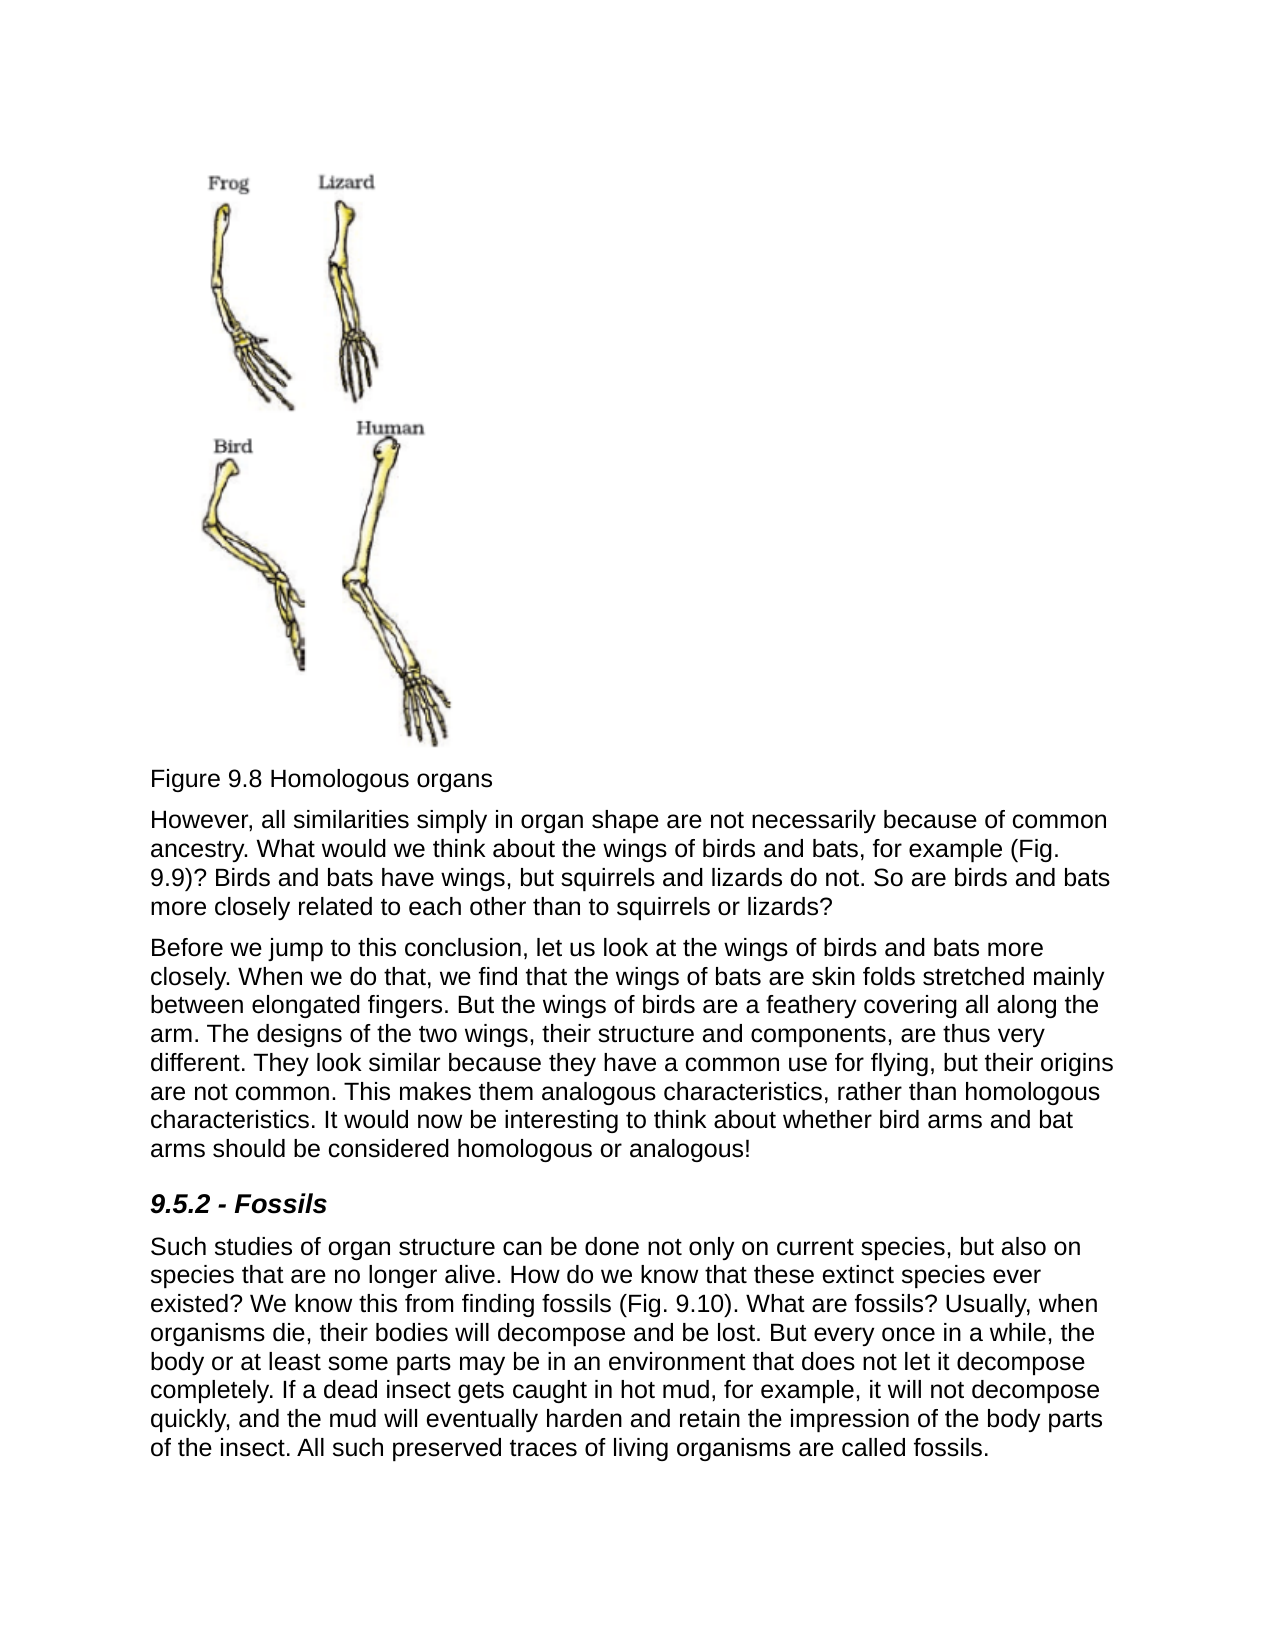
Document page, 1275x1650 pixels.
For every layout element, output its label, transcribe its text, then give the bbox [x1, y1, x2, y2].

text Before we jump to this conclusion, let us look at the wings of birds and bats more closely. When we do that, we find that the wings of bats are skin folds stretched mainly between elongated fingers. But the wings of birds are a feathery covering all along the arm. The designs of the two wings, their structure and components, are thus very different. They look similar because they have a common use for flying, but their origins are not common. This makes them analogous characteristics, rather than homologous characteristics. It would now be interesting to think about whether bird arms and bat arms should be considered homologous or analogous! [150, 933, 1125, 1163]
subtitle 9.5.2 - Fossils [150, 1188, 1125, 1219]
text Such studies of organ structure can be done not only on current species, but also on species that are no longer alive. How do we know that these extinct species ever existed? We know this from finding fossils (Fig. 9.10). What are fossils? Usually, when organisms die, their bodies will decompose and be lost. But every once in a while, the body or at least some parts may be in an environment that does not let it decompose completely. If a dead insect gets caught in hot mud, for example, it will not decompose quickly, and the mud will eventually harden and retain the impression of the body parts of the insect. All such preserved traces of living organisms are called fossils. [150, 1232, 1125, 1462]
picture [150, 150, 471, 752]
text However, all similarities simply in organ shape are not necessarily because of common ancestry. What would we think about the wings of birds and bats, for example (Fig. 9.9)? Birds and bats have wings, but squirrels and lizards do not. So are birds and bats more closely related to each other than to squirrels or lizards? [150, 805, 1125, 920]
text Figure 9.8 Homologous organs [150, 764, 1125, 793]
